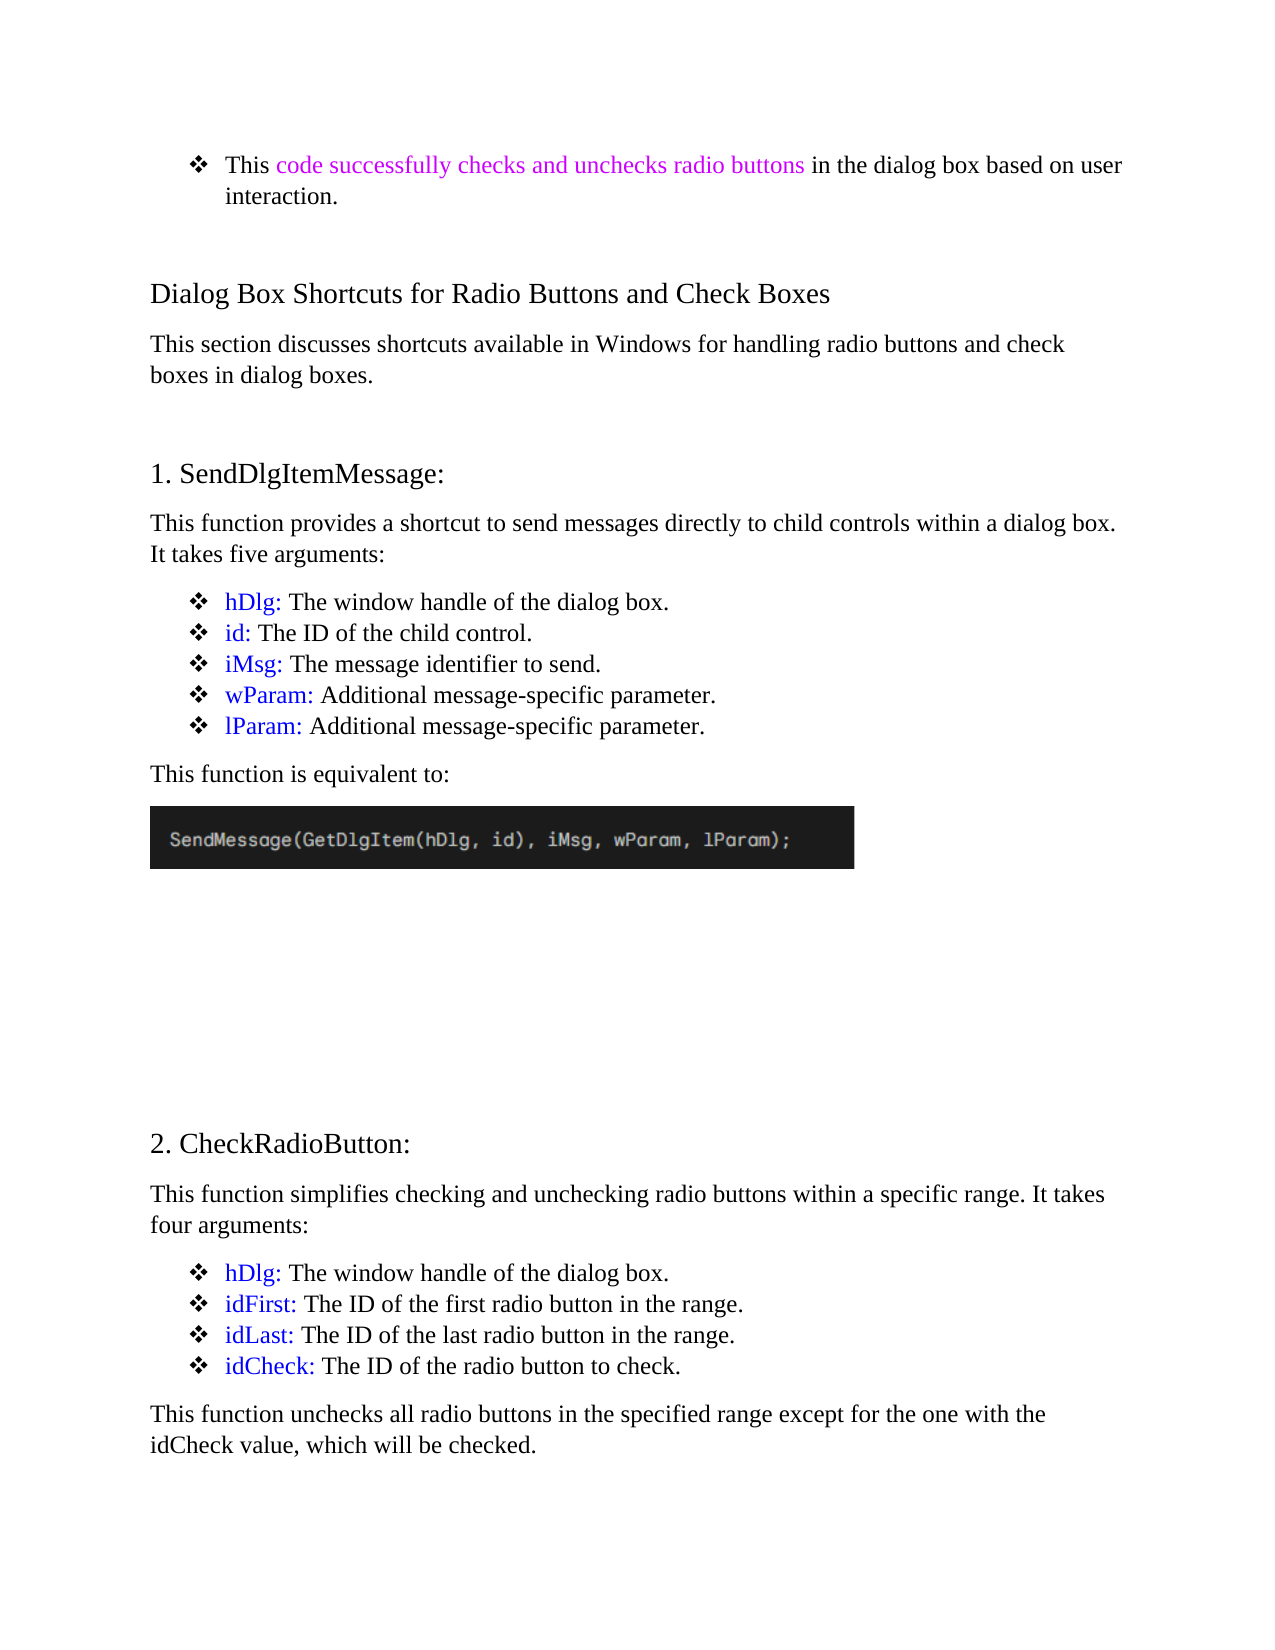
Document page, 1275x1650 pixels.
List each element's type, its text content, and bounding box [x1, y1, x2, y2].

list iMsg: The message identifier to send. [187, 649, 1125, 678]
text 1. SendDlgItemMessage: [150, 456, 1125, 489]
list idCheck: The ID of the radio button to check. [187, 1351, 1125, 1380]
list id: The ID of the child control. [187, 618, 1125, 647]
picture [150, 806, 855, 869]
text 2. CheckRadioButton: [150, 1126, 1125, 1160]
list This code successfully checks and unchecks radio buttons in the dialog box based on user interaction. [187, 150, 1125, 210]
list idFirst: The ID of the first radio button in the range. [187, 1289, 1125, 1318]
list hDlg: The window handle of the dialog box. [187, 587, 1125, 616]
text This function is equivalent to: [150, 759, 1125, 788]
list idLast: The ID of the last radio button in the range. [187, 1320, 1125, 1349]
list wParam: Additional message-specific parameter. [187, 680, 1125, 709]
text This function simplifies checking and unchecking radio buttons within a specific range. It takes four arguments: [150, 1179, 1125, 1239]
text Dialog Box Shortcuts for Radio Buttons and Check Boxes [150, 276, 1125, 310]
list lParam: Additional message-specific parameter. [187, 711, 1125, 740]
list hDlg: The window handle of the dialog box. [187, 1258, 1125, 1287]
text This function provides a shortcut to send messages directly to child controls within a dialog box. It takes five arguments: [150, 508, 1125, 568]
text This function unchecks all radio buttons in the specified range except for the one with the idCheck value, which will be checked. [150, 1399, 1125, 1459]
text This section discusses shortcuts available in Windows for handling radio buttons and check boxes in dialog boxes. [150, 329, 1125, 389]
